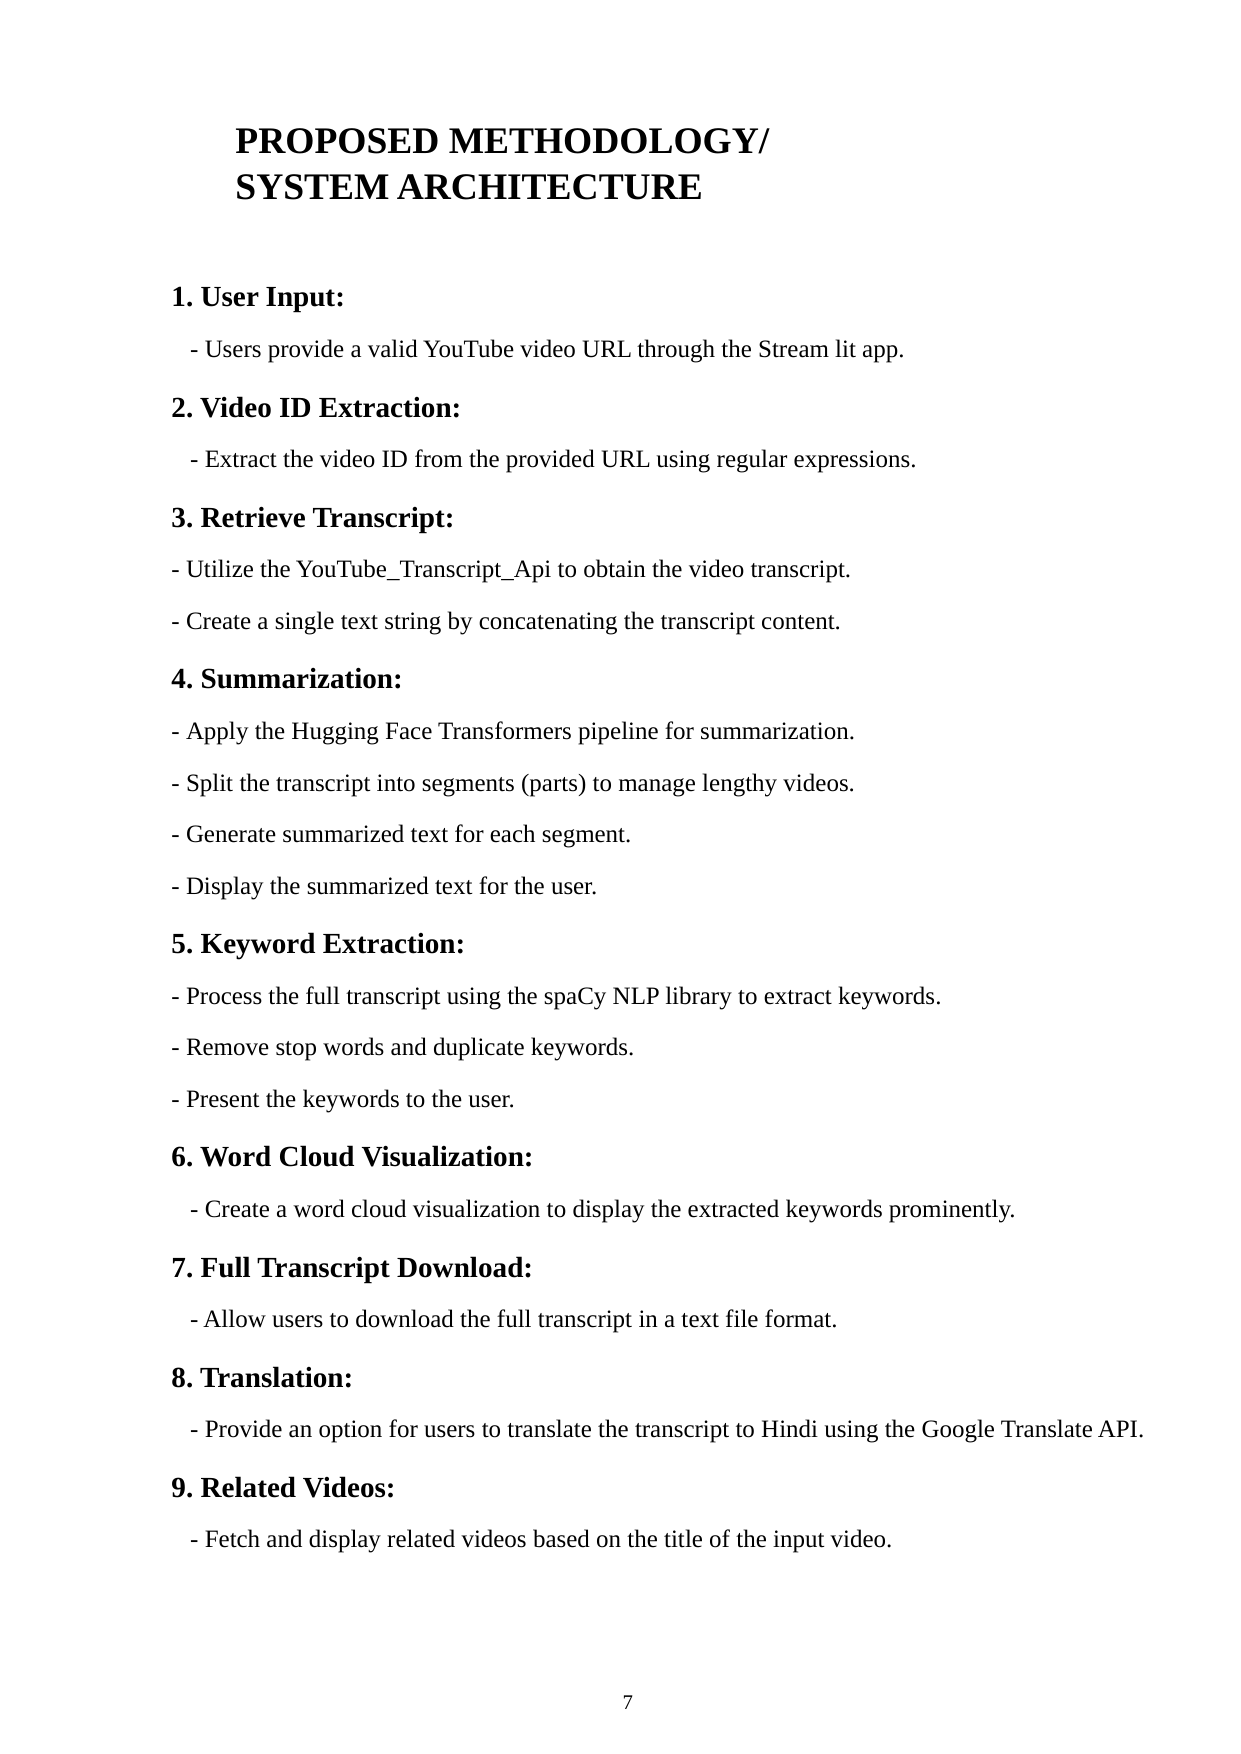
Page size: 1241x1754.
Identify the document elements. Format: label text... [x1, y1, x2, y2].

list Create a single text string by concatenating the transcript content. [171, 606, 1156, 635]
text - Allow users to download the full transcript in a text file format. [171, 1304, 1156, 1333]
text - Fetch and display related videos based on the title of the input video. [171, 1524, 1156, 1553]
list Apply the Hugging Face Transformers pipeline for summarization. [171, 716, 1156, 745]
text - Users provide a valid YouTube video URL through the Stream lit app. [171, 334, 1156, 363]
list Split the transcript into segments (parts) to manage lengthy videos. [171, 768, 1156, 796]
subtitle PROPOSED METHODOLOGY/ SYSTEM ARCHITECTURE [235, 118, 793, 208]
text 9. Related Videos: [171, 1470, 1156, 1503]
list Process the full transcript using the spaCy NLP library to extract keywords. [171, 981, 1156, 1010]
text 1. User Input: [171, 279, 1156, 313]
text 6. Word Cloud Visualization: [171, 1139, 1156, 1173]
text - Extract the video ID from the provided URL using regular expressions. [171, 444, 1156, 473]
text 4. Summarization: [171, 661, 1156, 695]
list Present the keywords to the user. [171, 1084, 1156, 1113]
text 3. Retrieve Transcript: [171, 500, 1156, 533]
text 7. Full Transcript Download: [171, 1250, 1156, 1283]
list Remove stop words and duplicate keywords. [171, 1032, 1156, 1061]
text 5. Keyword Extraction: [171, 926, 1156, 960]
text 8. Translation: [171, 1360, 1156, 1393]
text 2. Video ID Extraction: [171, 390, 1156, 423]
text - Provide an option for users to translate the transcript to Hindi using the Google Translate API. [171, 1414, 1156, 1443]
list Generate summarized text for each segment. [171, 819, 1156, 848]
list Utilize the YouTube_Transcript_Api to obtain the video transcript. [171, 554, 1156, 583]
list Display the summarized text for the user. [171, 871, 1156, 899]
text - Create a word cloud visualization to display the extracted keywords prominently. [171, 1194, 1156, 1223]
